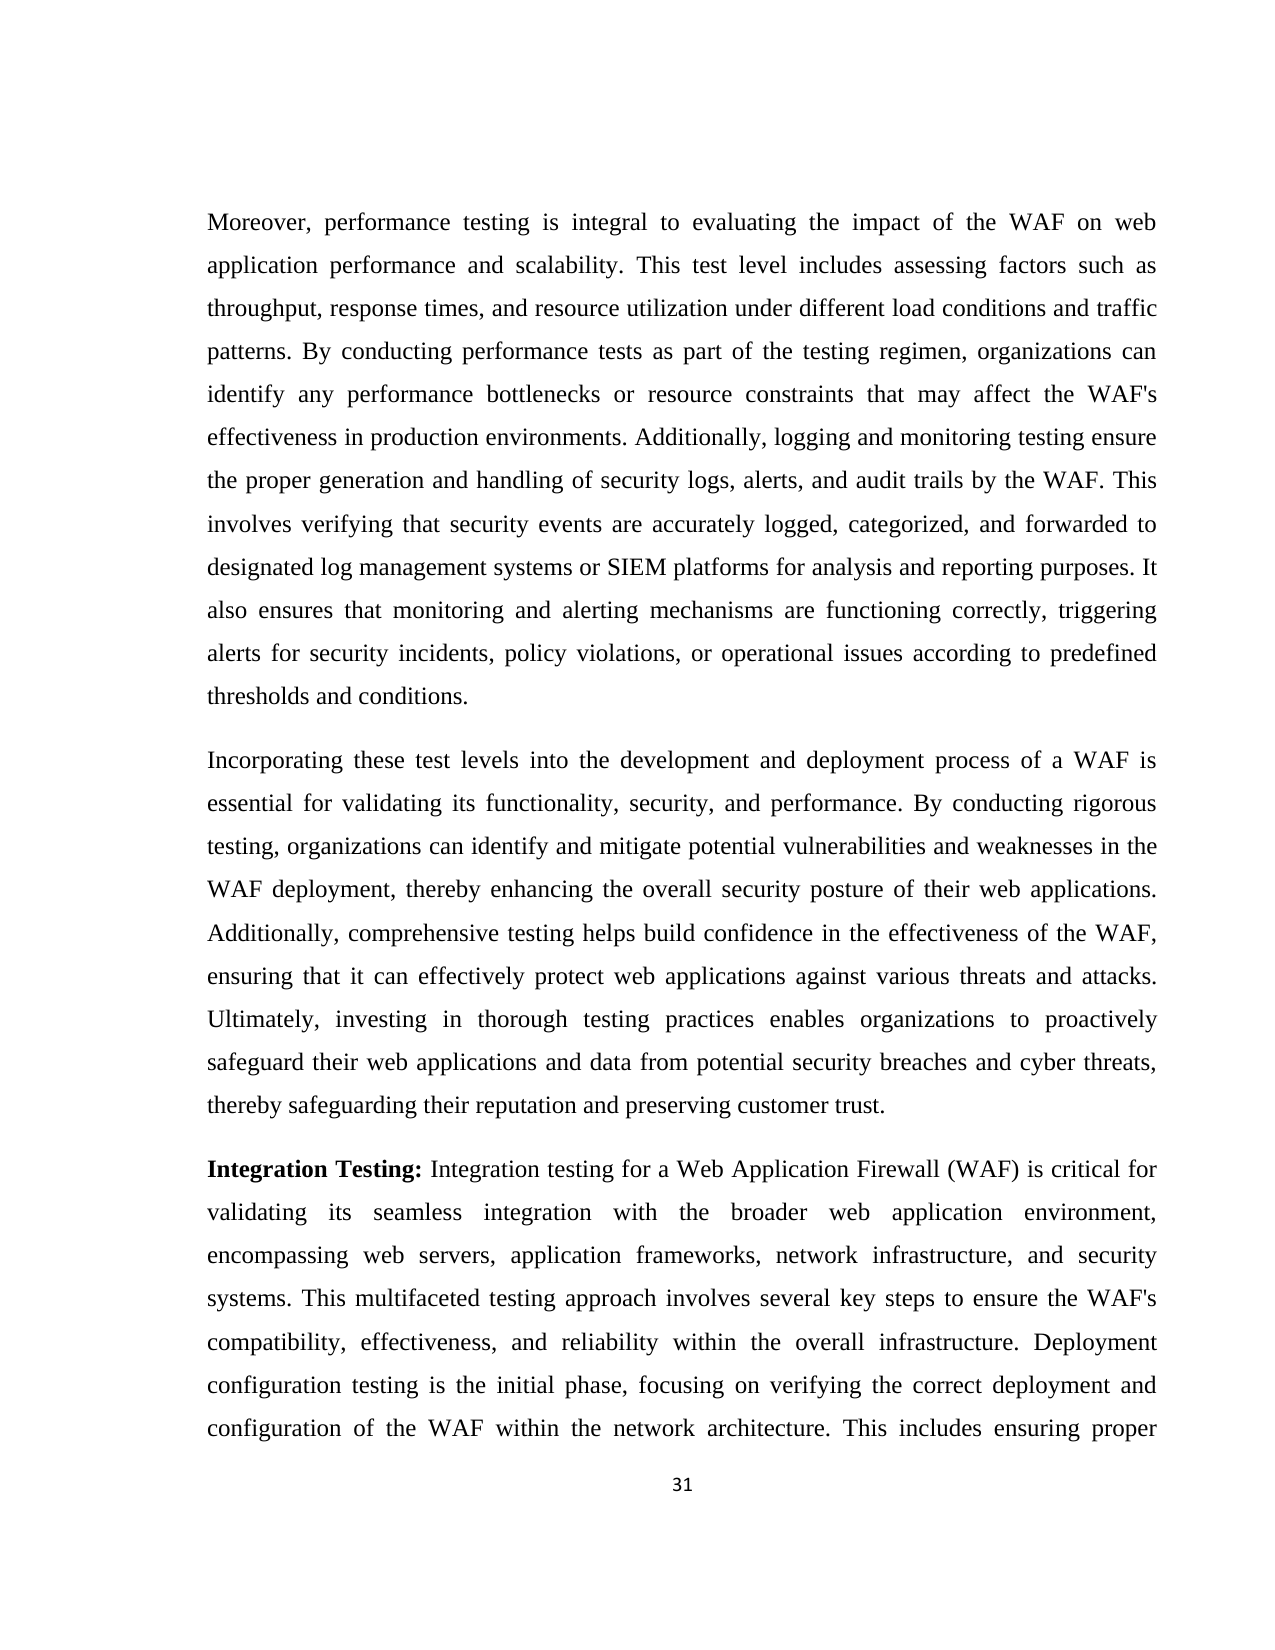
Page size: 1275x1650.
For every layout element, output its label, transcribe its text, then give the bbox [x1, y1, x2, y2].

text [207, 1154, 1158, 1442]
text Moreover, performance testing is integral to evaluating the impact of the WAF on web application performance and scalability. This test level includes assessing factors such as throughput, response times, and resource utilization under different load conditions and traffic patterns. By conducting performance tests as part of the testing regimen, organizations can identify any performance bottlenecks or resource constraints that may affect the WAF's effectiveness in production environments. Additionally, logging and monitoring testing ensure the proper generation and handling of security logs, alerts, and audit trails by the WAF. This involves verifying that security events are accurately logged, categorized, and forwarded to designated log management systems or SIEM platforms for analysis and reporting purposes. It also ensures that monitoring and alerting mechanisms are functioning correctly, triggering alerts for security incidents, policy violations, or operational issues according to predefined thresholds and conditions. [207, 207, 1158, 710]
text Incorporating these test levels into the development and deployment process of a WAF is essential for validating its functionality, security, and performance. By conducting rigorous testing, organizations can identify and mitigate potential vulnerabilities and weaknesses in the WAF deployment, thereby enhancing the overall security posture of their web applications. Additionally, comprehensive testing helps build confidence in the effectiveness of the WAF, ensuring that it can effectively protect web applications against various threats and attacks. Ultimately, investing in thorough testing practices enables organizations to proactively safeguard their web applications and data from potential security breaches and cyber threats, thereby safeguarding their reputation and preserving customer trust. [207, 745, 1158, 1119]
